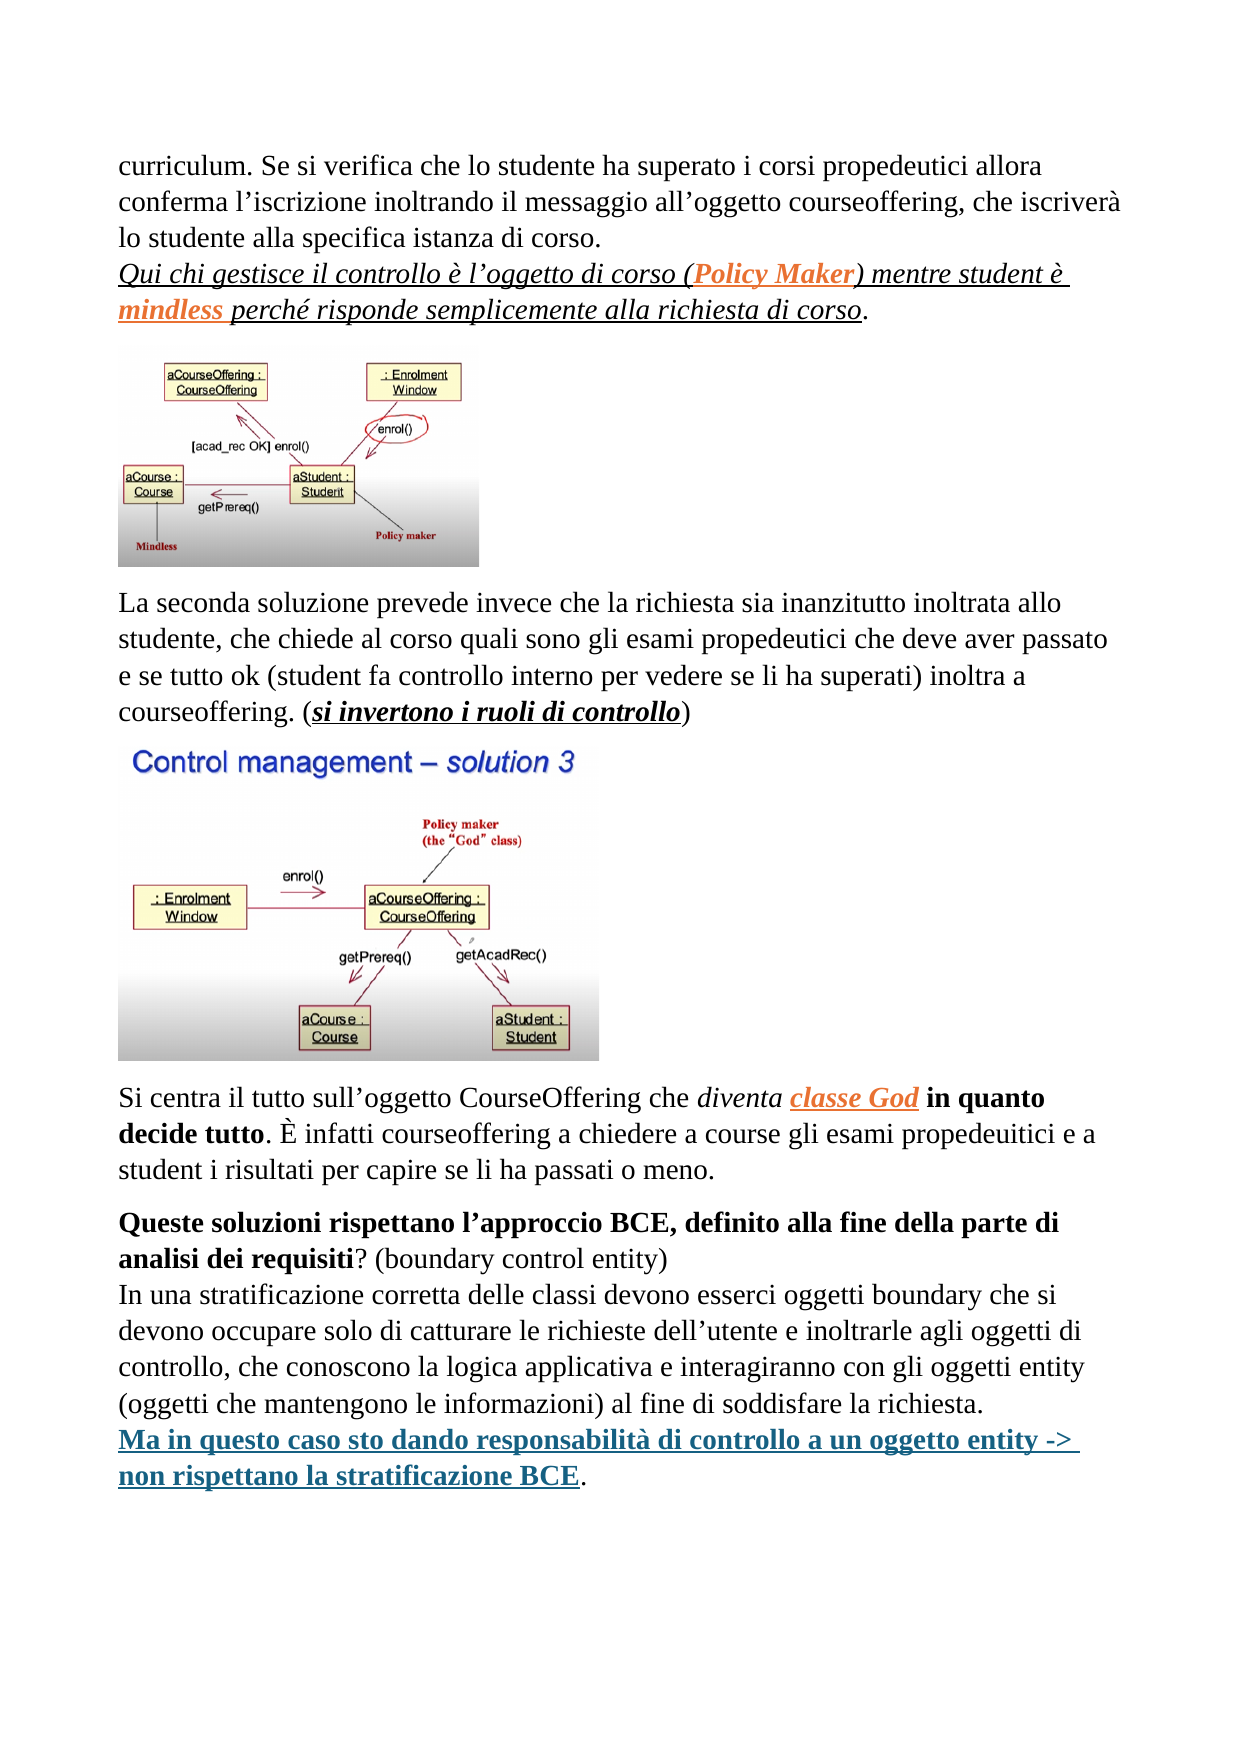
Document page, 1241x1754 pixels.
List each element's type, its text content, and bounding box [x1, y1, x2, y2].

text Queste soluzioni rispettano l’approccio BCE, definito alla fine della parte di analisi dei requisiti? (boundary control entity) In una stratificazione corretta delle classi devono esserci oggetti boundary che si devono occupare solo di catturare le richieste dell’utente e inoltrarle agli oggetti di controllo, che conoscono la logica applicativa e interagiranno con gli oggetti entity (oggetti che mantengono le informazioni) al fine di soddisfare la richiesta. Ma in questo caso sto dando responsabilità di controllo a un oggetto entity -> non rispettano la stratificazione BCE. [118, 1205, 1122, 1492]
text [118, 148, 1122, 326]
text Si centra il tutto sull’oggetto CourseOffering che diventa classe God in quanto decide tutto. È infatti courseoffering a chiedere a course gli esami propedeuitici e a student i risultati per capire se li ha passati o meno. [118, 1080, 1122, 1186]
picture [118, 345, 480, 567]
picture [118, 746, 600, 1061]
text La seconda soluzione prevede invece che la richiesta sia inanzitutto inoltrata allo studente, che chiede al corso quali sono gli esami propedeutici che deve aver passato e se tutto ok (student fa controllo interno per vedere se li ha superati) inoltra a courseoffering. (si invertono i ruoli di controllo) [118, 585, 1122, 727]
